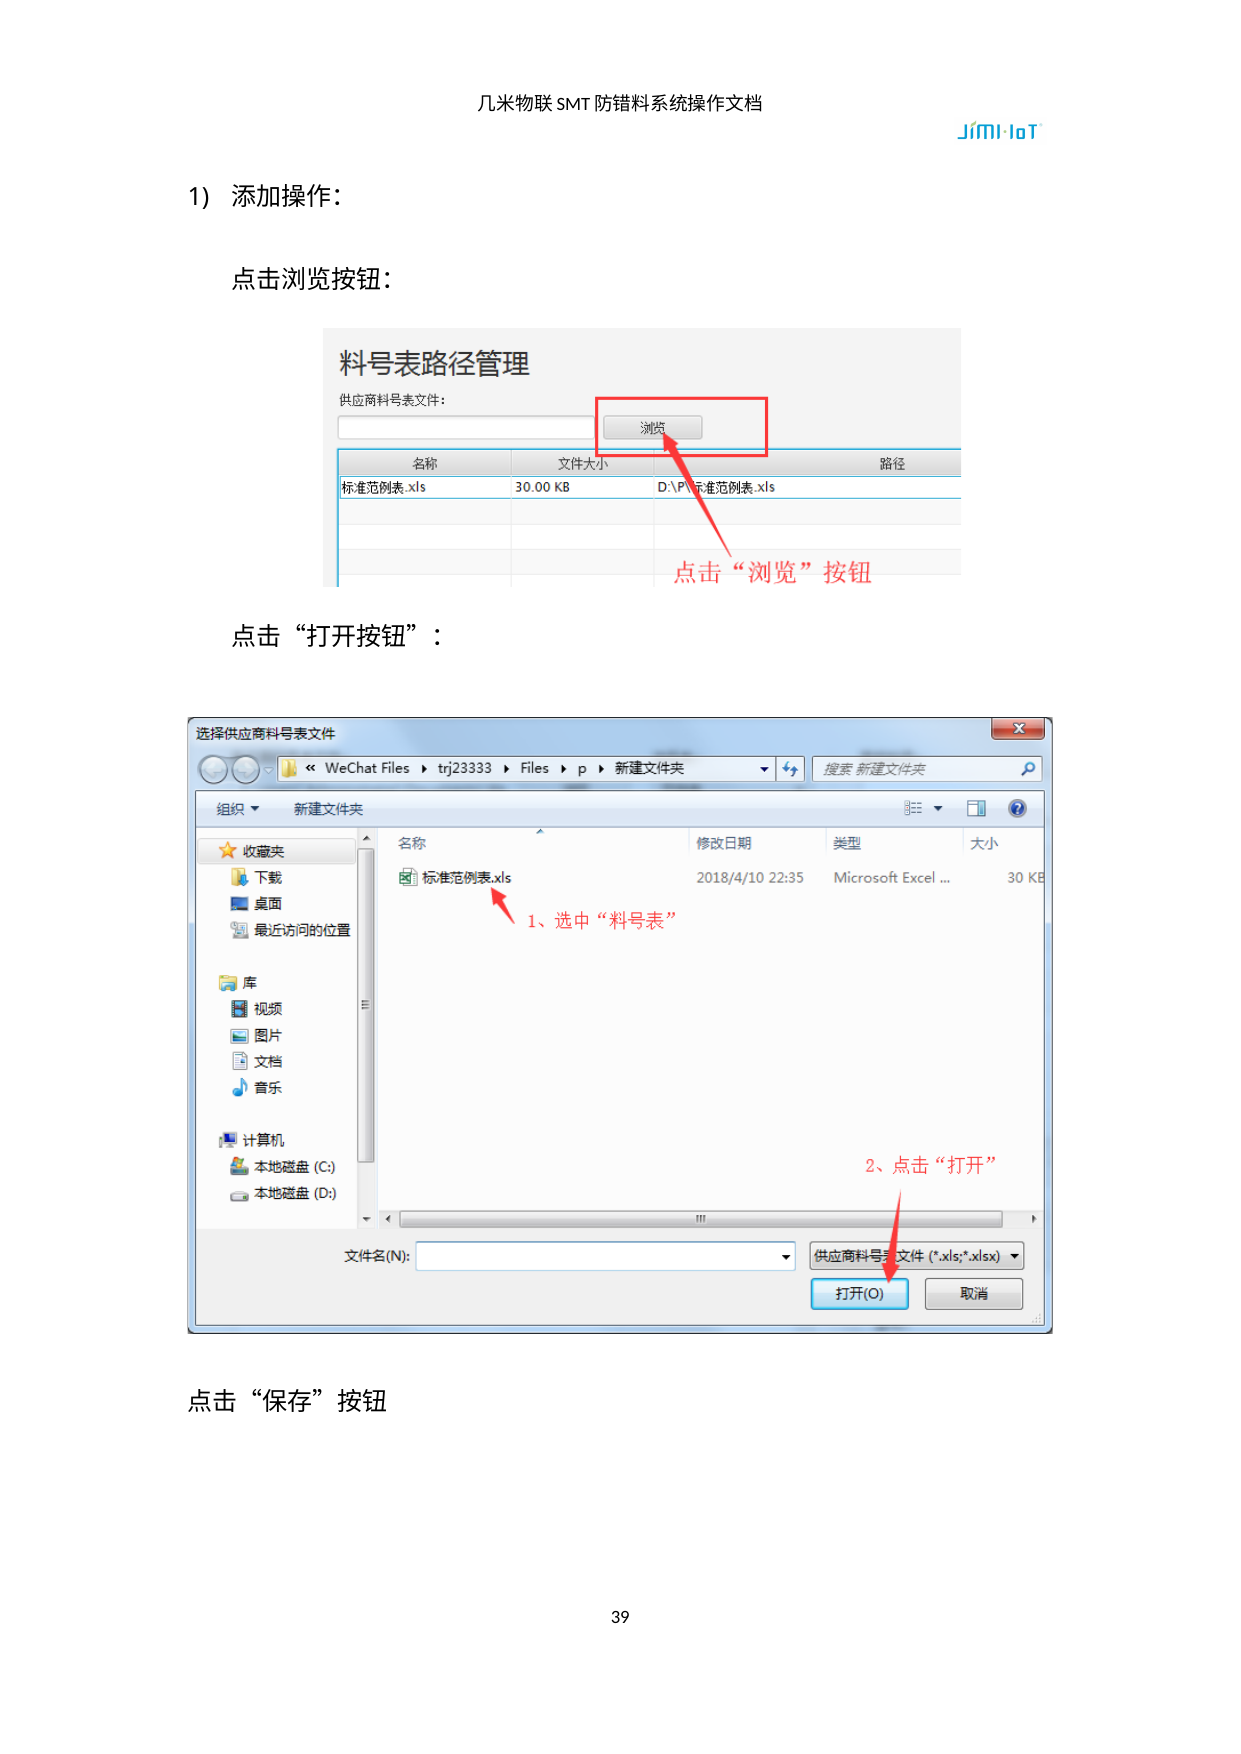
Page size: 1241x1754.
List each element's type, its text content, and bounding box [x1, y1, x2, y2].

text 点击“保存”按钮 [187, 1367, 1053, 1432]
picture [187, 717, 1053, 1334]
picture [322, 328, 962, 587]
text 点击浏览按钮： [187, 245, 1053, 310]
picture [954, 117, 1047, 145]
text 点击“打开按钮”： [187, 602, 1053, 667]
list 添加操作： [187, 162, 1053, 227]
